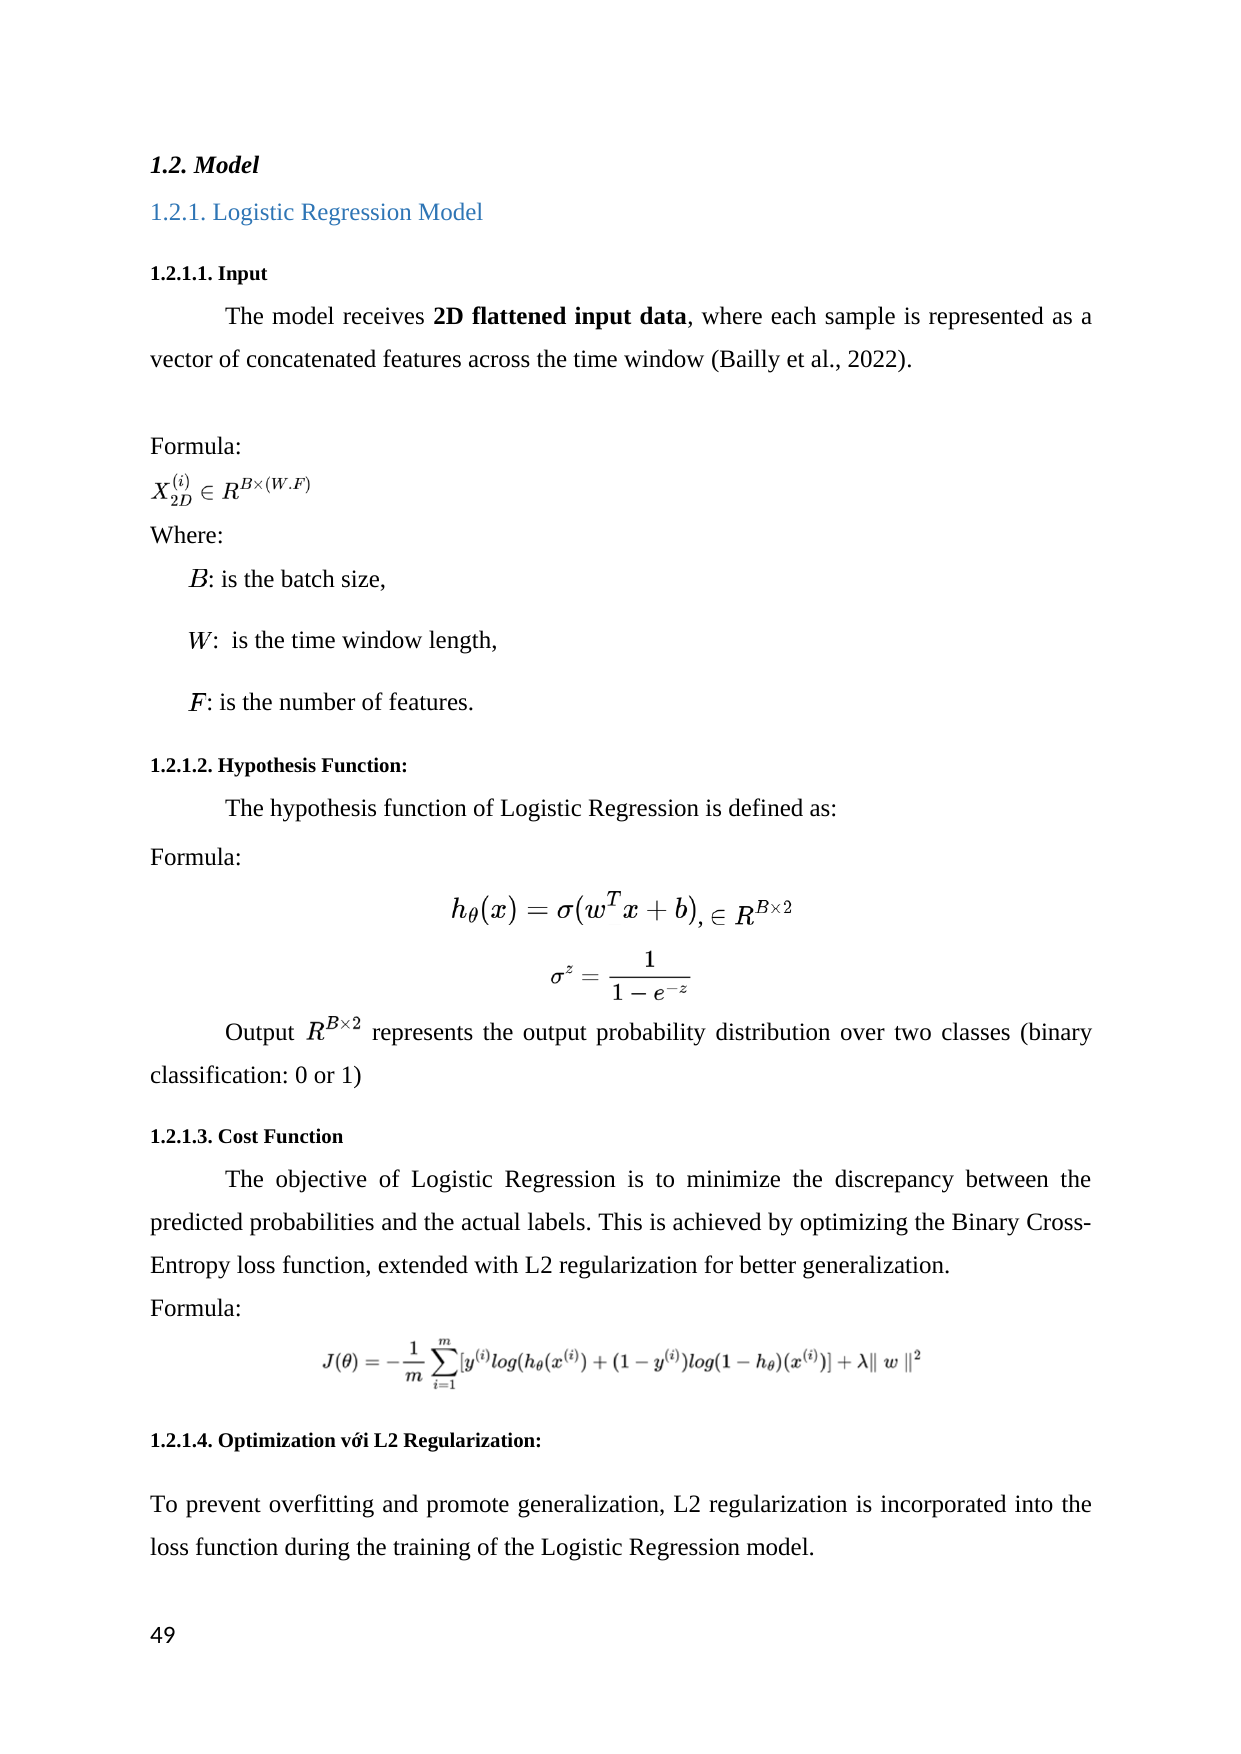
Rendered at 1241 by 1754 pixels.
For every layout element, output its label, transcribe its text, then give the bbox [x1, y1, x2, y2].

picture [304, 1016, 363, 1040]
subtitle 1.2.1.2. Hypothesis Function: [150, 753, 1093, 777]
text Formula: [150, 431, 1093, 459]
subtitle 1.2.1.4. Optimization với L2 Regularization: [150, 1428, 1093, 1452]
text To prevent overfitting and promote generalization, L2 regularization is incorporated into the loss function during the training of the Logistic Regression model. [150, 1489, 1093, 1561]
text Formula: [150, 842, 1093, 871]
text Where: [150, 521, 1093, 549]
subtitle 1.2.1. Logistic Regression Model [150, 197, 1093, 226]
text The hypothesis function of Logistic Regression is defined as: [150, 793, 1093, 822]
text : is the time window length, [187, 625, 1093, 656]
picture [450, 891, 698, 925]
picture [150, 473, 312, 506]
subtitle 1.2.1.3. Cost Function [150, 1124, 1093, 1148]
text Output represents the output probability distribution over two classes (binary classification: 0 or 1) [150, 1017, 1093, 1088]
subtitle 1.2. Model [150, 150, 1093, 179]
picture [550, 950, 693, 1002]
text The objective of Logistic Regression is to minimize the discrepancy between the predicted probabilities and the actual labels. This is achieved by optimizing the Binary Cross-Entropy loss function, extended with L2 regularization for better generalization. [150, 1164, 1093, 1279]
subtitle 1.2.1.1. Input [150, 261, 1093, 285]
text The model receives 2D flattened input data, where each sample is represented as a vector of concatenated features across the time window (Bailly et al., 2022). [150, 301, 1093, 373]
picture [321, 1336, 922, 1392]
picture [187, 693, 207, 711]
text Formula: [150, 1293, 1093, 1322]
text : is the batch size, [187, 564, 1093, 594]
text : is the number of features. [187, 687, 1093, 717]
picture [710, 900, 793, 925]
picture [187, 569, 208, 587]
picture [187, 632, 213, 649]
